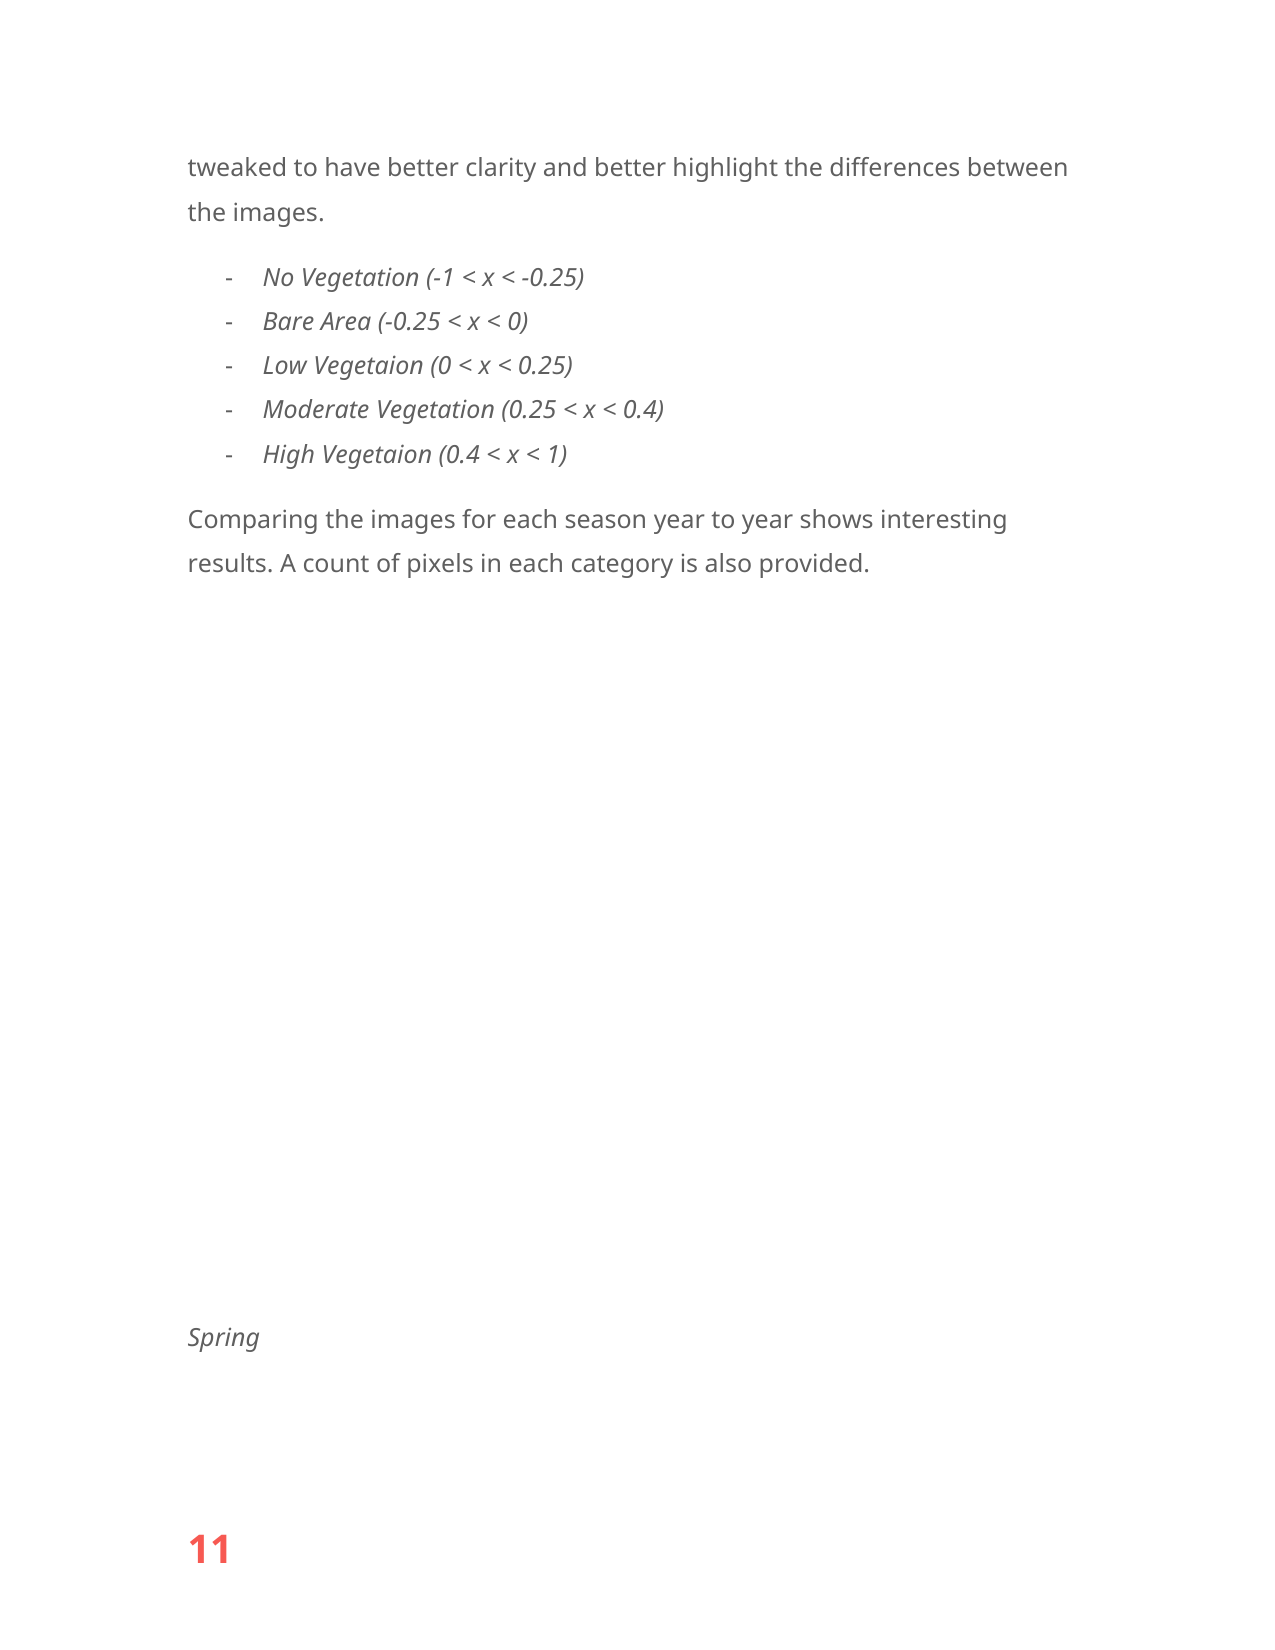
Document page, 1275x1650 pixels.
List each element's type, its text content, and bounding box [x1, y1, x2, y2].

list Low Vegetaion (0 < x < 0.25) [225, 348, 1087, 382]
text Comparing the images for each season year to year shows interesting results. A count of pixels in each category is also provided. [187, 502, 1087, 580]
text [187, 150, 1087, 228]
list Bare Area (-0.25 < x < 0) [225, 304, 1087, 338]
list Spring [187, 1319, 1087, 1353]
list High Vegetaion (0.4 < x < 1) [225, 436, 1087, 471]
list No Vegetation (-1 < x < -0.25) [225, 259, 1087, 293]
list Moderate Vegetation (0.25 < x < 0.4) [225, 392, 1087, 426]
